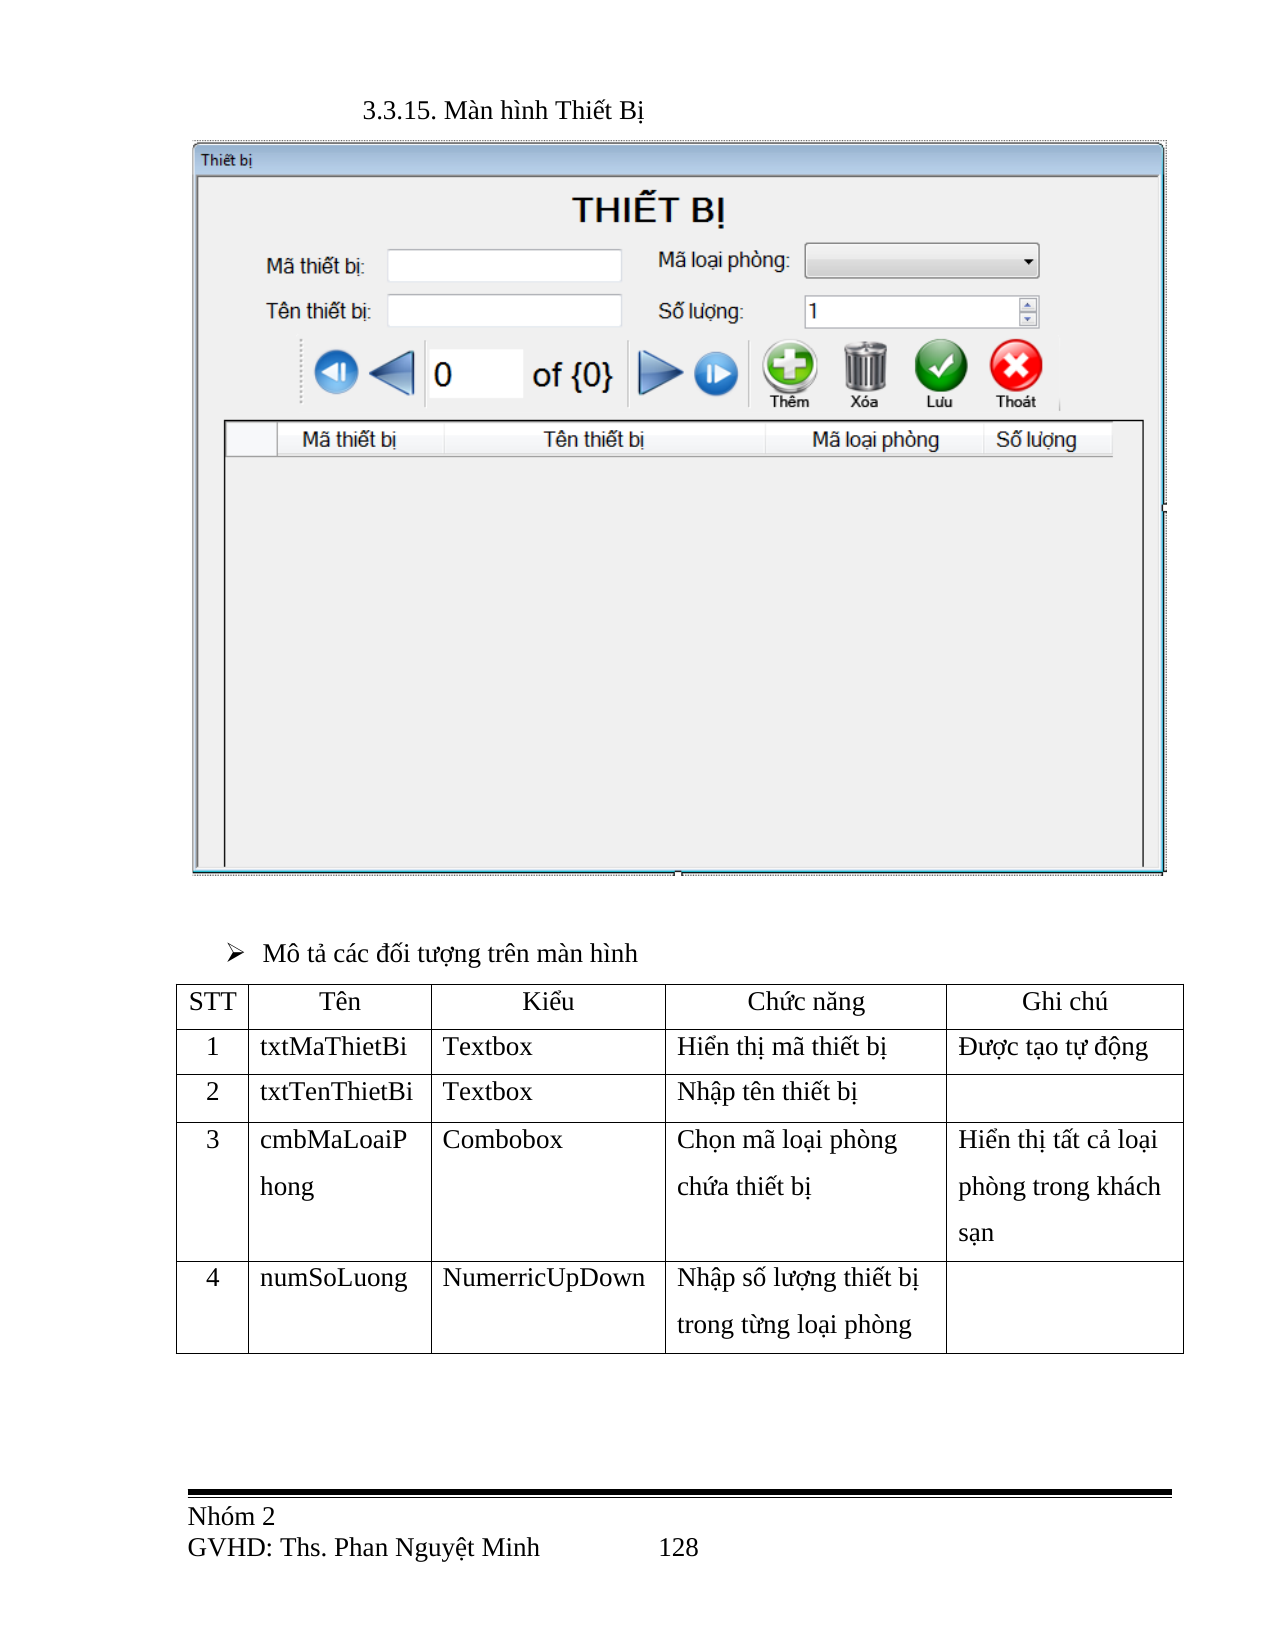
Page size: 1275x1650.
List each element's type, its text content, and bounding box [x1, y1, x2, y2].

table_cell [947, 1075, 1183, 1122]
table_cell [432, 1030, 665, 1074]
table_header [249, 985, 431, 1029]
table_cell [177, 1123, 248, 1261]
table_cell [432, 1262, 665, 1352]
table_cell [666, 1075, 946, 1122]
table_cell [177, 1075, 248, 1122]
list Màn hình Thiết Bị [362, 94, 1172, 125]
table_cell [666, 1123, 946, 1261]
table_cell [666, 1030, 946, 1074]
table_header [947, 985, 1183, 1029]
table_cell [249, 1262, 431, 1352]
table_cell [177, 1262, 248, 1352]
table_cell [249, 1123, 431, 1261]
picture [192, 140, 1167, 876]
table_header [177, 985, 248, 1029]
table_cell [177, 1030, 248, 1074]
list Mô tả các đối tượng trên màn hình [225, 937, 1172, 968]
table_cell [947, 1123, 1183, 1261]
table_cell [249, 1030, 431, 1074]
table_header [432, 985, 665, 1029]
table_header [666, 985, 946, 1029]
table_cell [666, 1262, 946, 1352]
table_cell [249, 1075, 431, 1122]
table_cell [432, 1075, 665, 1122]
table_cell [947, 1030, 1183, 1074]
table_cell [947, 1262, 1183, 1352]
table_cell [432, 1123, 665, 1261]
